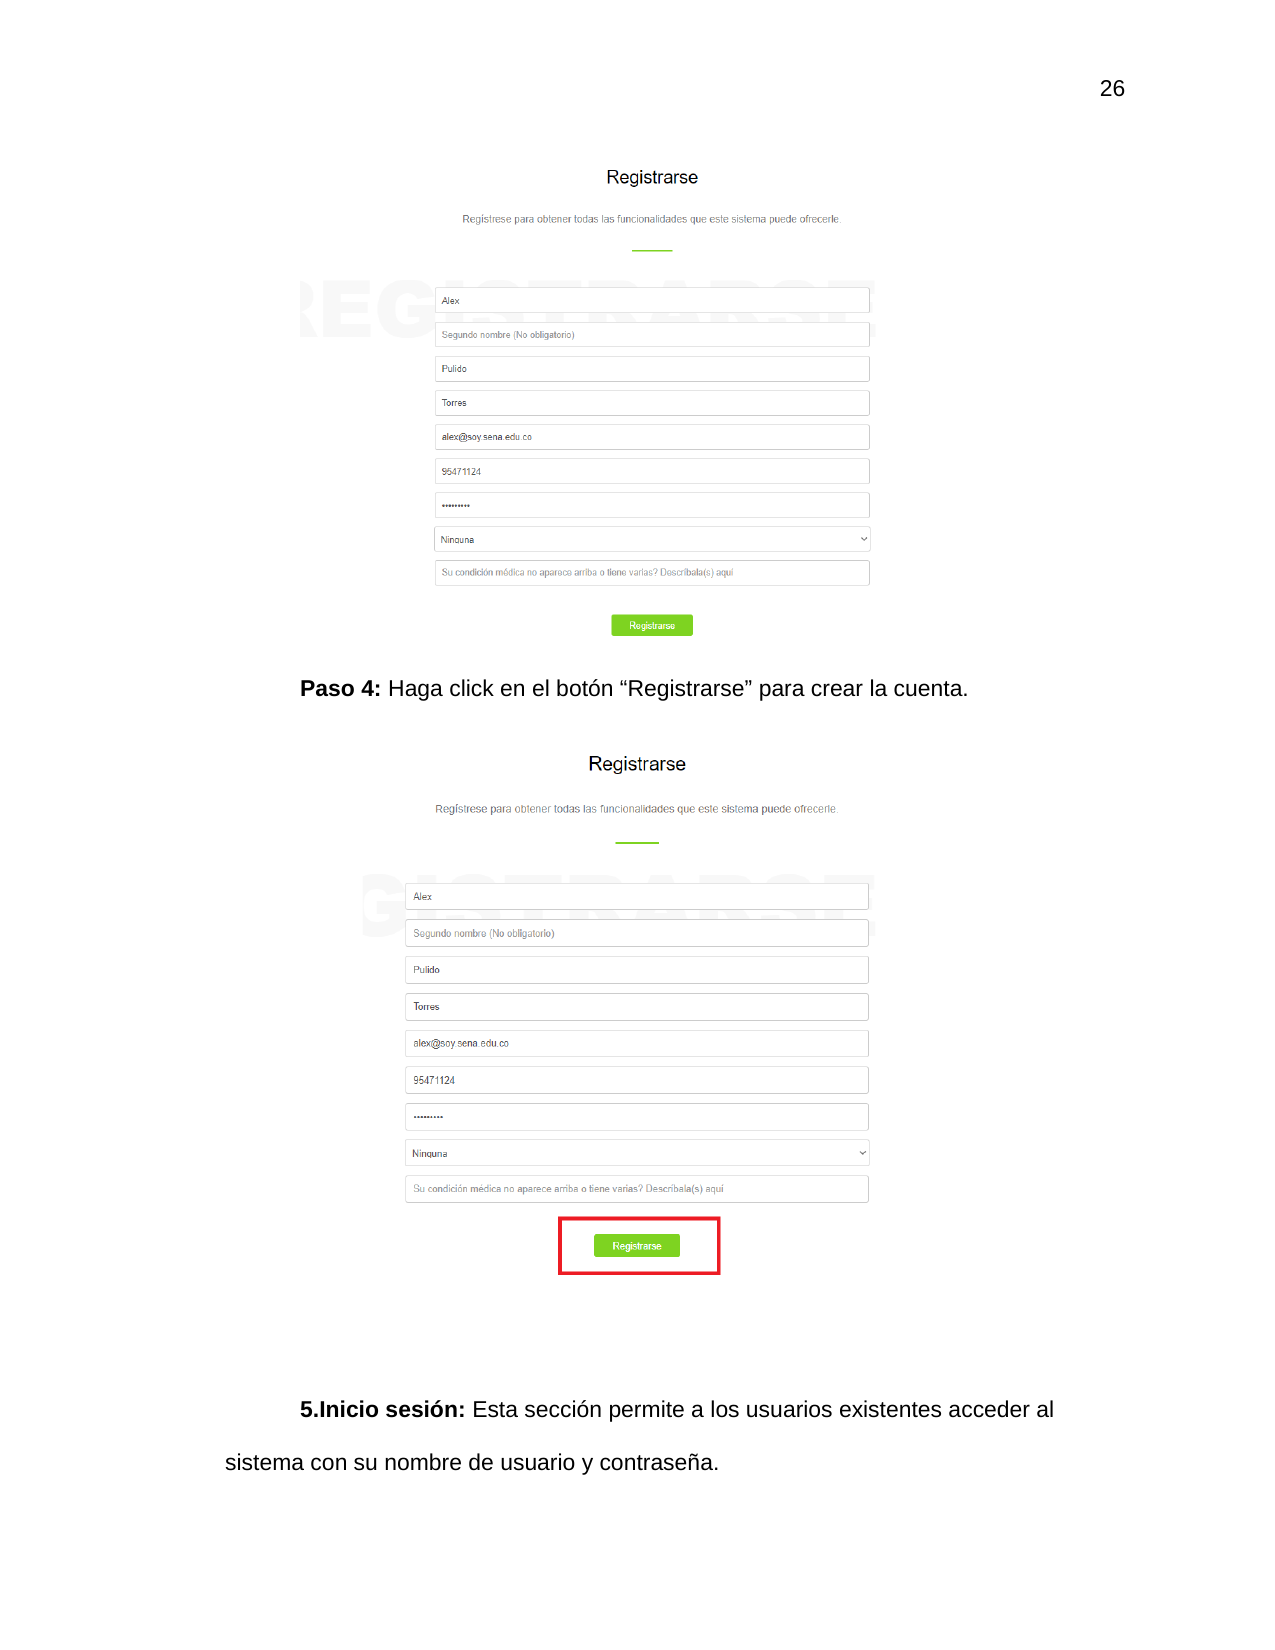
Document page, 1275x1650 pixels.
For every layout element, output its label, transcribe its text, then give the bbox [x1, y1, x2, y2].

text 5.Inicio sesión: Esta sección permite a los usuarios existentes acceder al sistema con su nombre de usuario y contraseña. [225, 1396, 1125, 1475]
picture [362, 745, 913, 1278]
picture [300, 150, 994, 649]
text Paso 4: Haga click en el botón “Registrarse” para crear la cuenta. [225, 675, 1125, 701]
